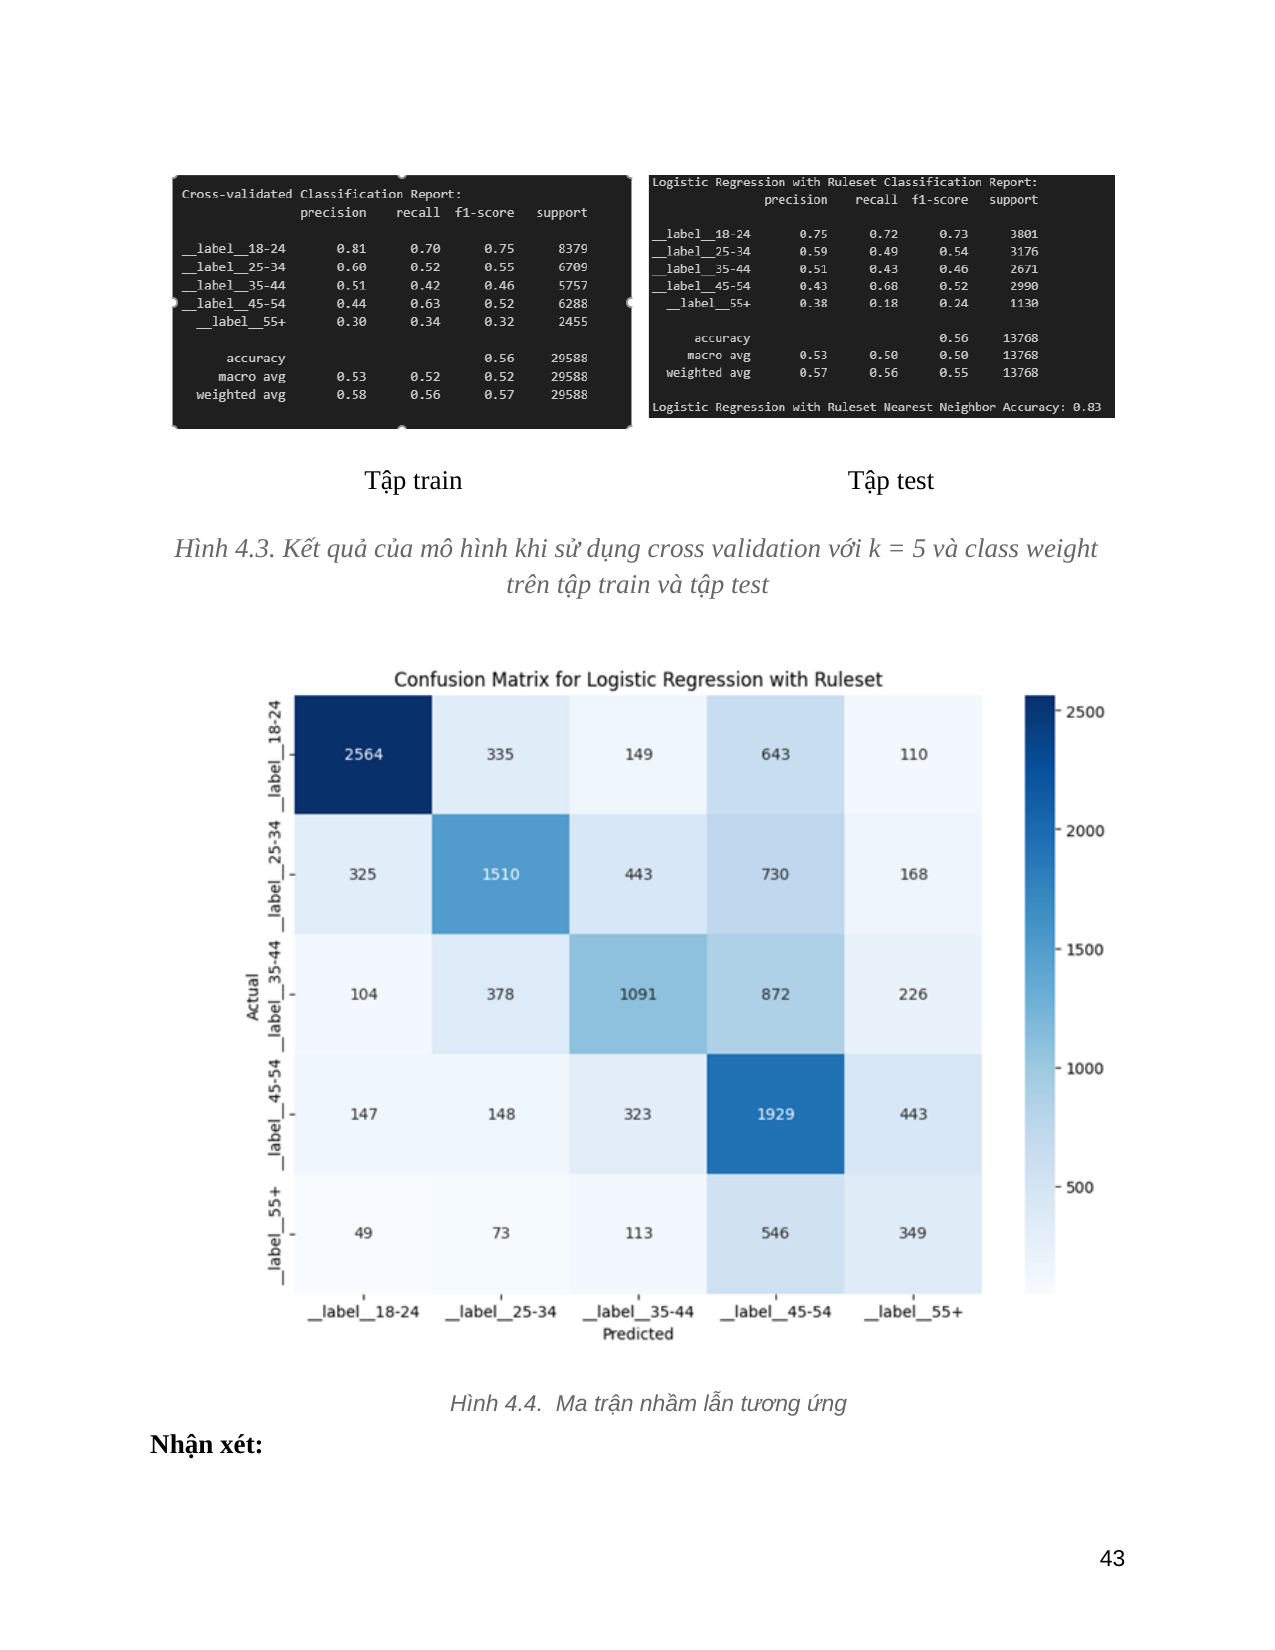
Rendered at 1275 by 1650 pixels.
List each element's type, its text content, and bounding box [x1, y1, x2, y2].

picture [648, 175, 1115, 418]
table_cell [152, 152, 1125, 451]
subtitle Hình 4.3. Kết quả của mô hình khi sử dụng cross validation với k = 5 và class weight trên tập train và tập test [150, 533, 1125, 599]
picture [171, 175, 633, 429]
picture [236, 660, 1115, 1353]
text Nhận xét: [150, 1428, 1125, 1459]
subtitle Hình 4.4. Ma trận nhầm lẫn tương ứng [375, 1390, 1125, 1416]
table_header [227, 650, 1125, 1363]
table_cell Tập train Tập test [152, 454, 1125, 506]
